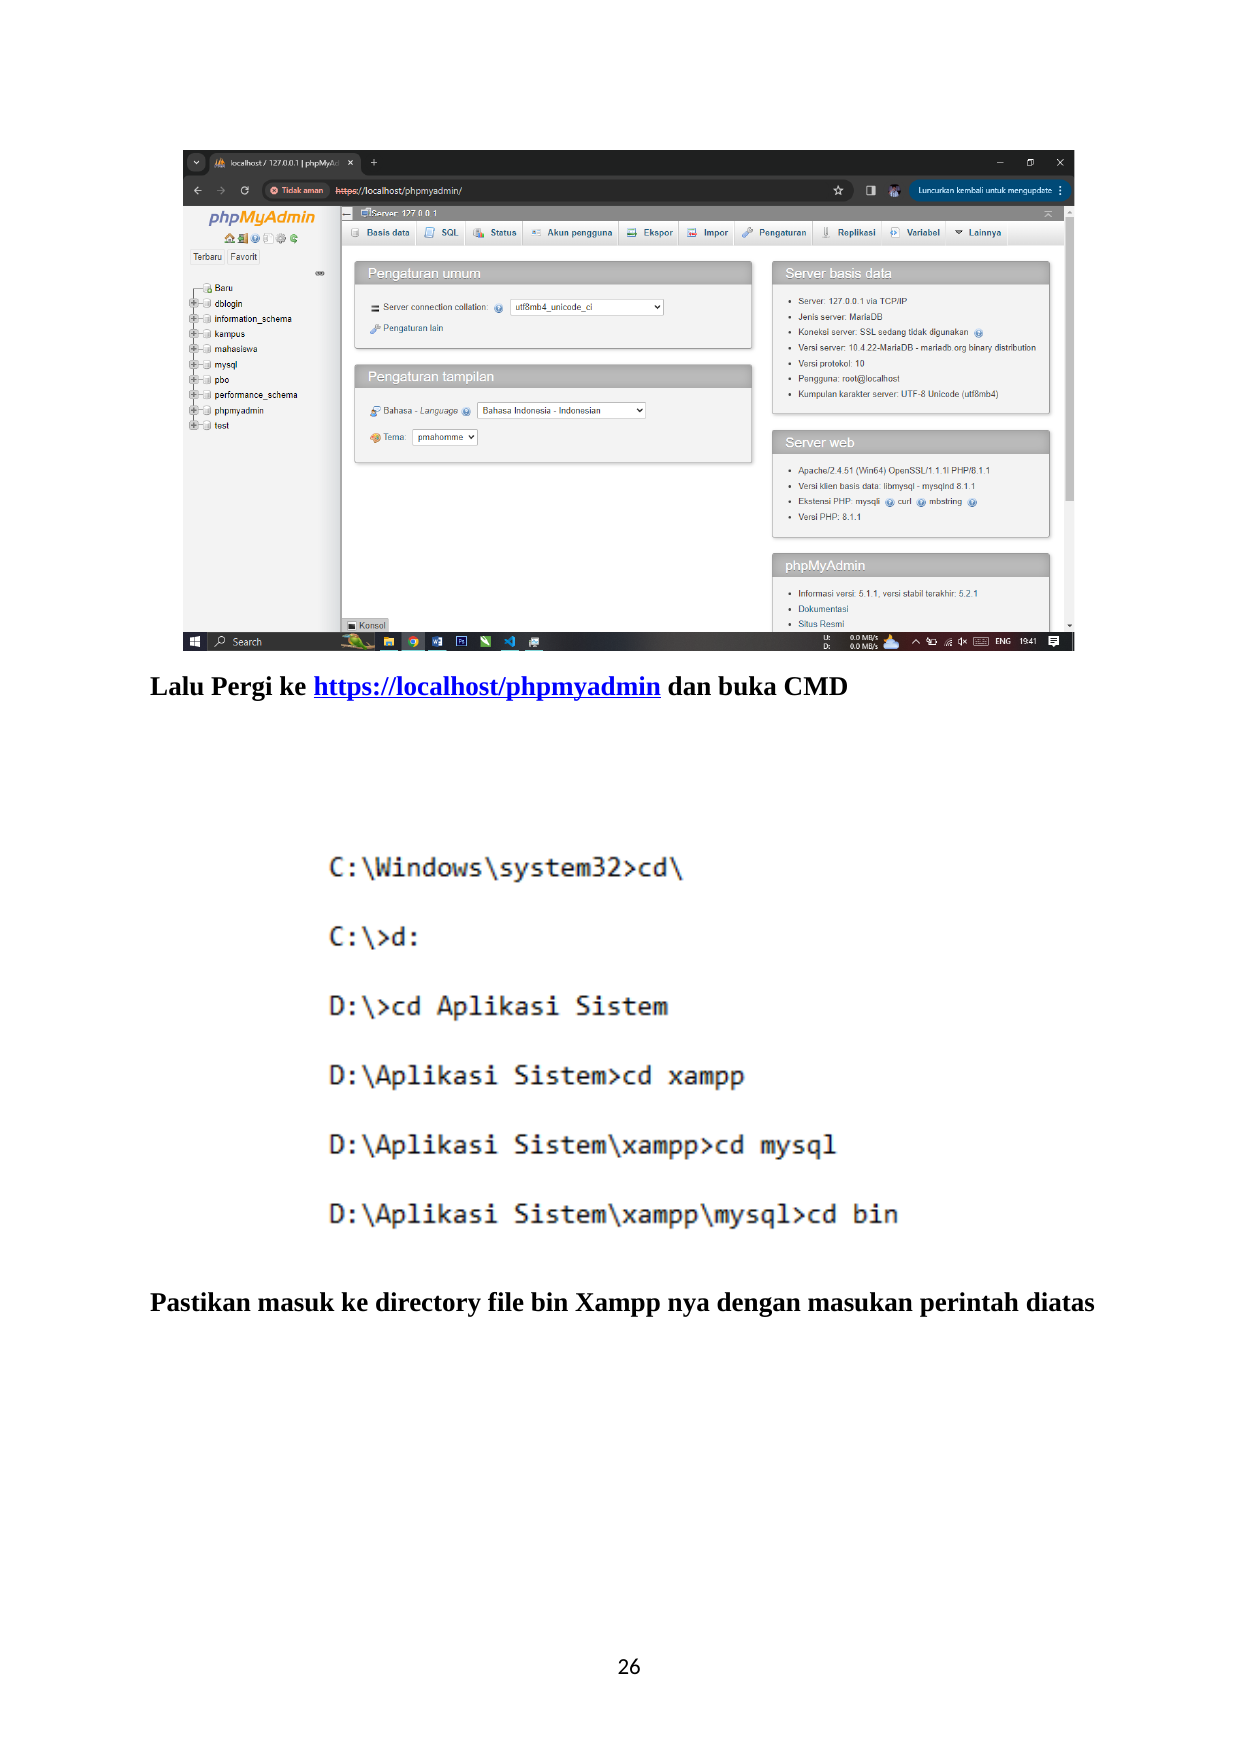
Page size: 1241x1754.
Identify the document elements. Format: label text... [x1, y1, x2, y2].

picture [322, 817, 936, 1268]
text Pastikan masuk ke directory file bin Xampp nya dengan masukan perintah diatas [150, 1286, 1107, 1317]
text Lalu Pergi ke https://localhost/phpmyadmin dan buka CMD [150, 670, 1107, 701]
picture [183, 150, 1075, 651]
